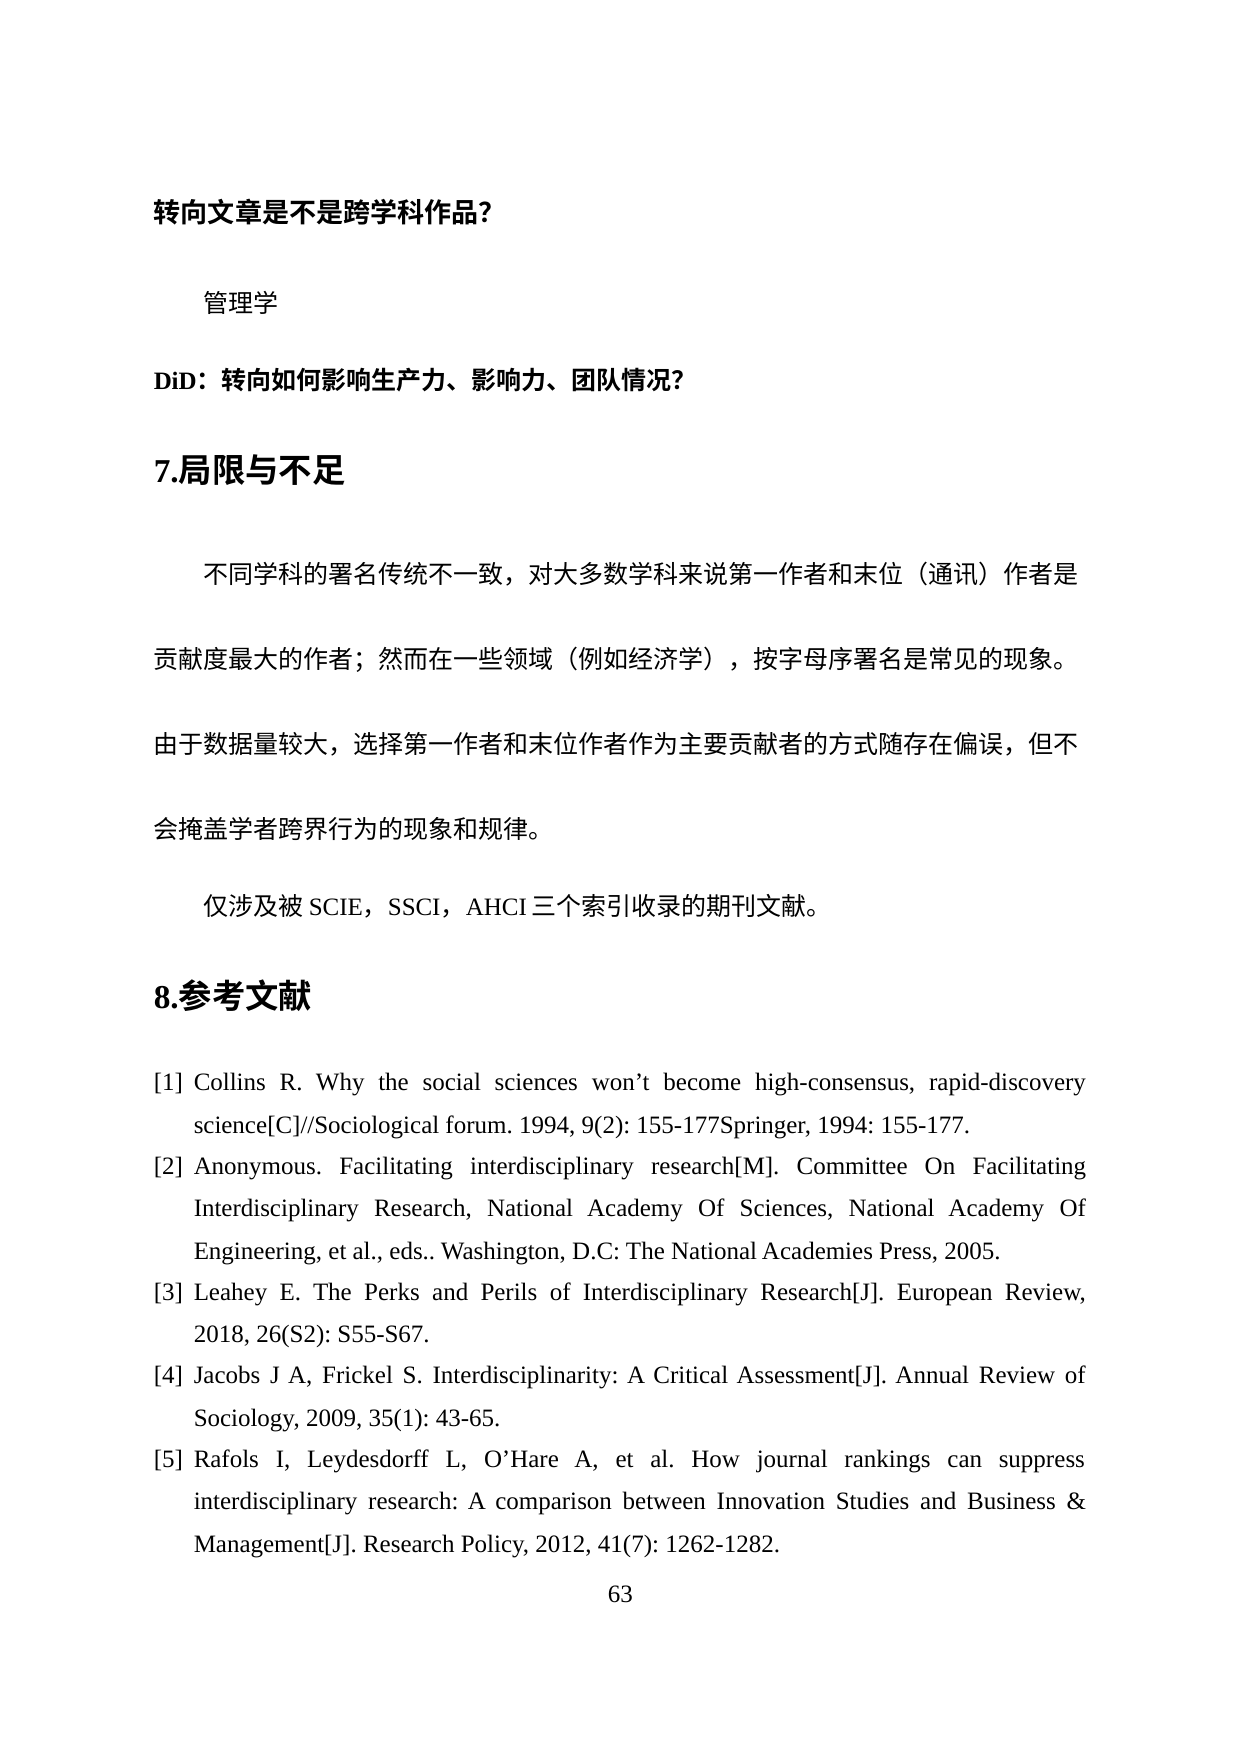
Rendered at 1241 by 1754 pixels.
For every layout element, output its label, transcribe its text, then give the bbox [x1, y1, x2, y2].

subtitle 转向文章是不是跨学科作品？ [153, 177, 1087, 245]
text [3] Leahey E. The Perks and Perils of Interdisciplinary Research[J]. European Review, 2018, 26(S2): S55-S67. [153, 1274, 1087, 1351]
text 管理学 [153, 267, 1087, 335]
text DiD：转向如何影响生产力、影响力、团队情况？ [153, 344, 1087, 412]
text 仅涉及被SCIE，SSCI，AHCI三个索引收录的期刊文献。 [153, 870, 1087, 938]
text [4] Jacobs J A, Frickel S. Interdisciplinarity: A Critical Assessment[J]. Annual Review of Sociology, 2009, 35(1): 43-65. [153, 1358, 1087, 1434]
text [1] Collins R. Why the social sciences won’t become high-consensus, rapid-discovery science[C]//Sociological forum. 1994, 9(2): 155-177Springer, 1994: 155-177. [153, 1065, 1087, 1141]
subtitle 8.参考文献 [153, 960, 1087, 1028]
text [2] Anonymous. Facilitating interdisciplinary research[M]. Committee On Facilitating Interdisciplinary Research, National Academy Of Sciences, National Academy Of Engineering, et al., eds.. Washington, D.C: The National Academies Press, 2005. [153, 1148, 1087, 1267]
text [5] Rafols I, Leydesdorff L, O’Hare A, et al. How journal rankings can suppress interdisciplinary research: A comparison between Innovation Studies and Business & Management[J]. Research Policy, 2012, 41(7): 1262-1282. [153, 1441, 1087, 1560]
subtitle 7.局限与不足 [153, 434, 1087, 502]
text 不同学科的署名传统不一致，对大多数学科来说第一作者和末位（通讯）作者是贡献度最大的作者；然而在一些领域（例如经济学），按字母序署名是常见的现象。由于数据量较大，选择第一作者和末位作者作为主要贡献者的方式随存在偏误，但不会掩盖学者跨界行为的现象和规律。 [153, 539, 1087, 861]
